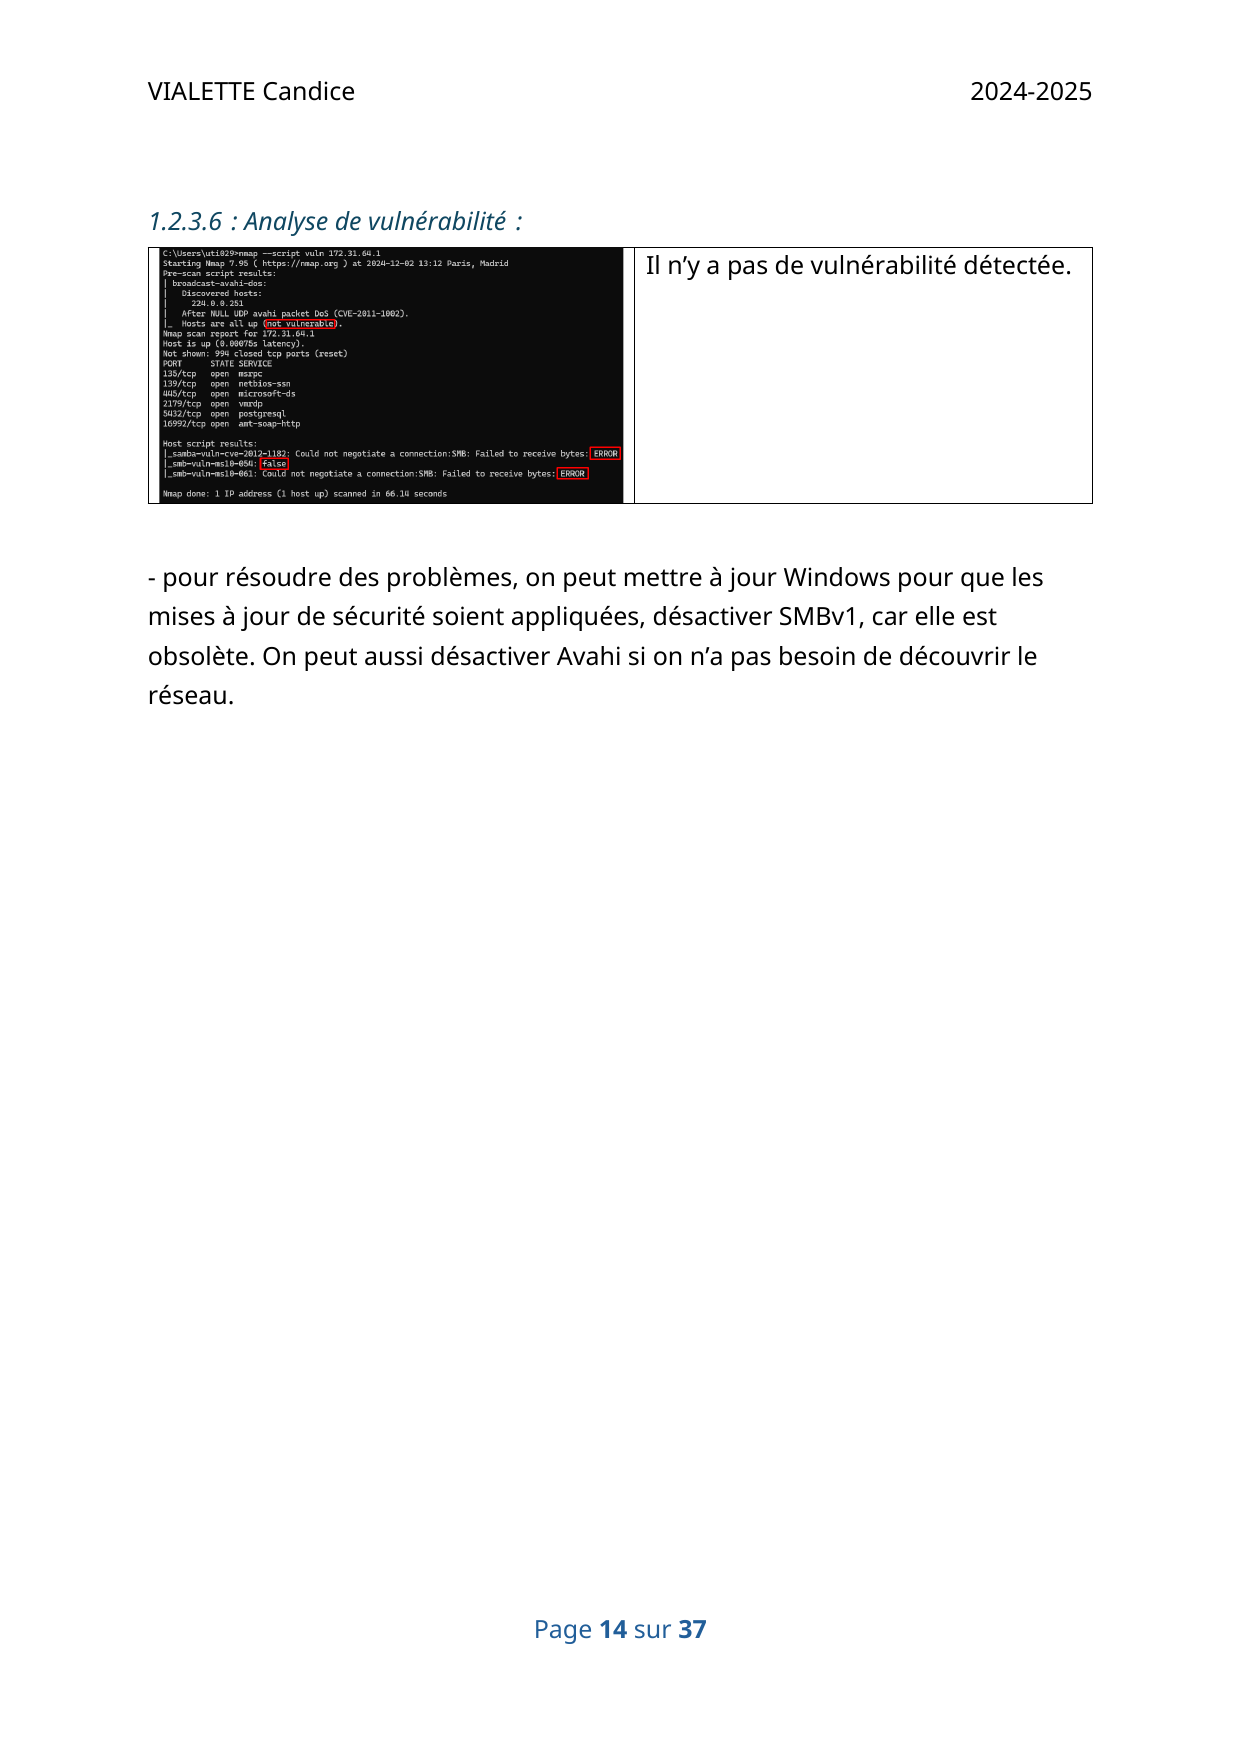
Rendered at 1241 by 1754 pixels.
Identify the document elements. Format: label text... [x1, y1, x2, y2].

table_header [624, 248, 634, 503]
table_header Il n’y a pas de vulnérabilité détectée. [635, 248, 1092, 503]
table_header [149, 248, 159, 503]
subtitle 1.2.3.6 : Analyse de vulnérabilité : [148, 203, 1093, 237]
picture [159, 247, 624, 503]
text - pour résoudre des problèmes, on peut mettre à jour Windows pour que les mises à jour de sécurité soient appliquées, désactiver SMBv1, car elle est obsolète. On peut aussi désactiver Avahi si on n’a pas besoin de découvrir le réseau. [148, 560, 1093, 711]
